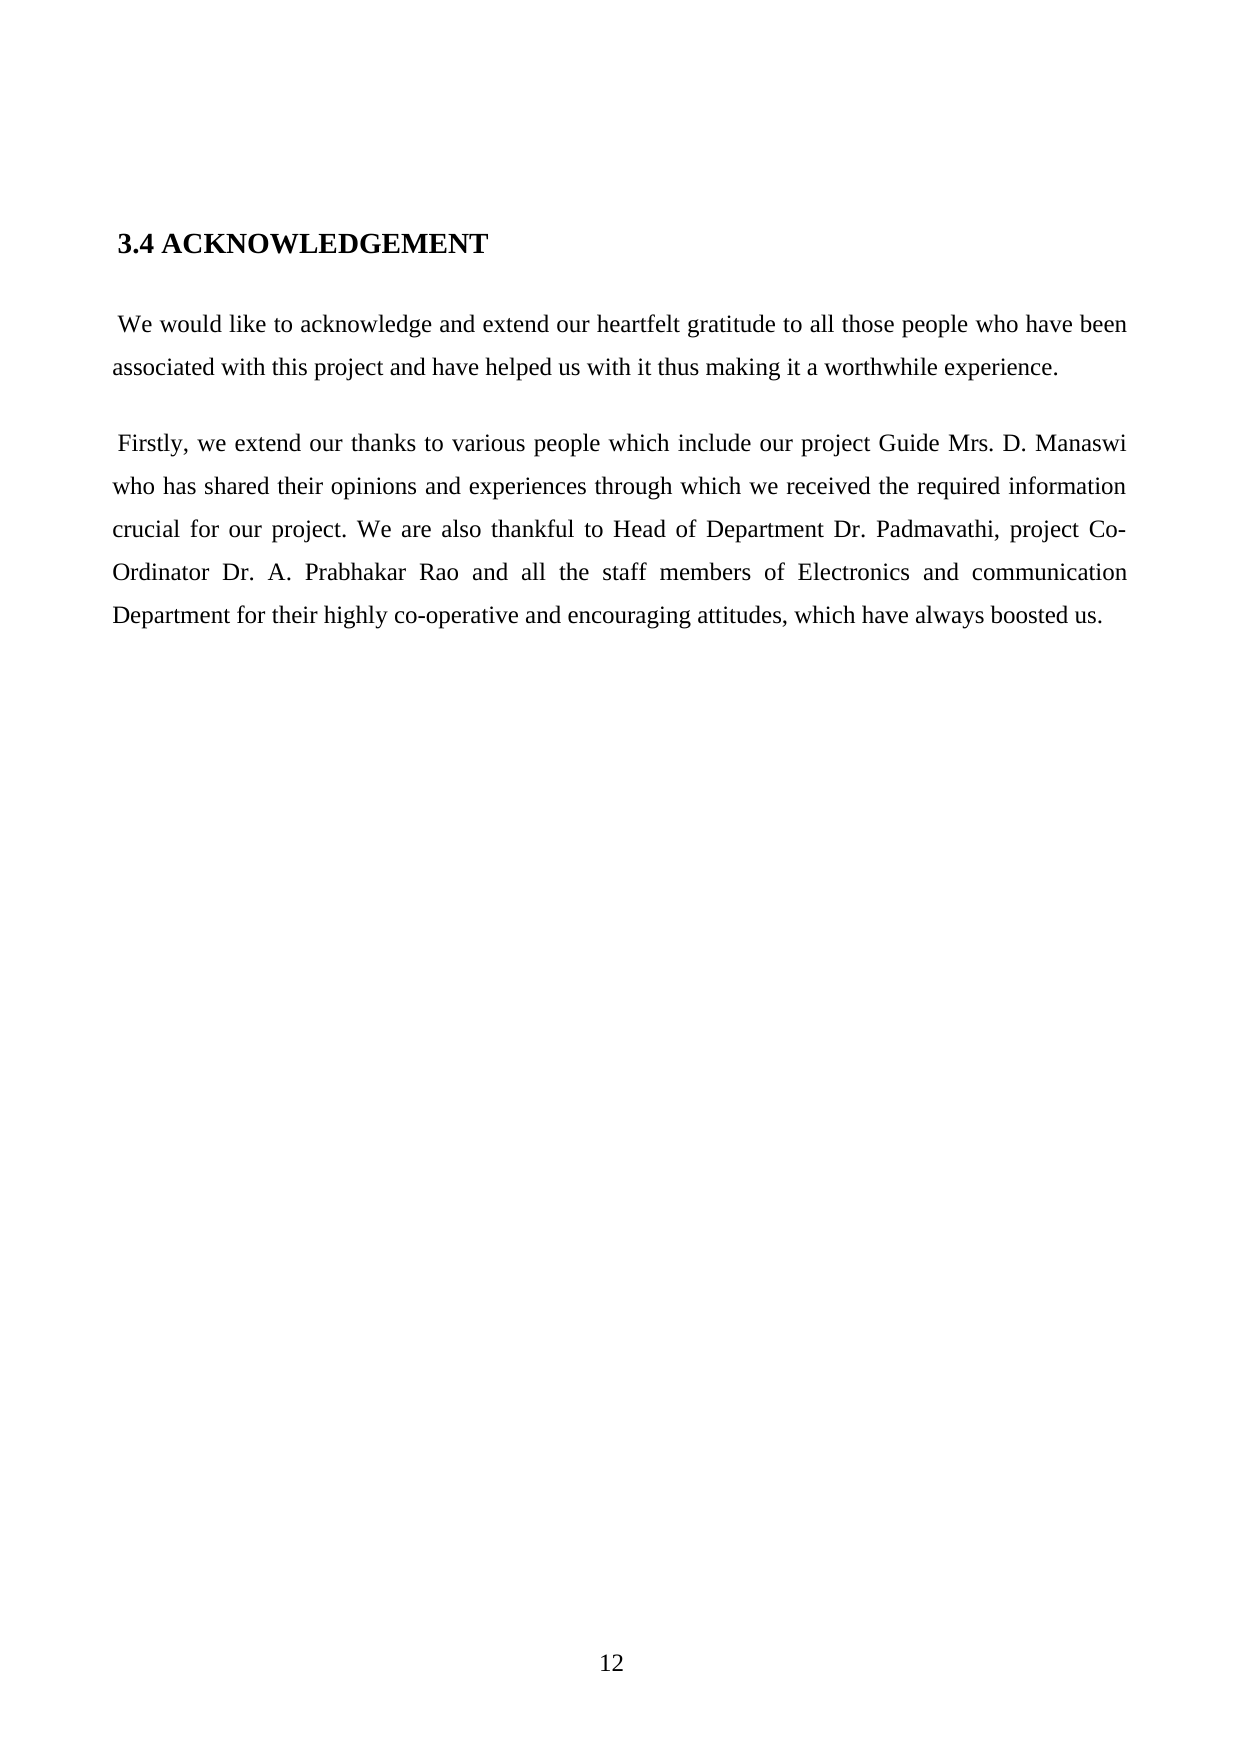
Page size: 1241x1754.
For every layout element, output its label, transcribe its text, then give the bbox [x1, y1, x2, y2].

text Firstly, we extend our thanks to various people which include our project Guide Mrs. D. Manaswi who has shared their opinions and experiences through which we received the required information crucial for our project. We are also thankful to Head of Department Dr. Padmavathi, project Co-Ordinator Dr. A. Prabhakar Rao and all the staff members of Electronics and communication Department for their highly co-operative and encouraging attitudes, which have always boosted us. [112, 428, 1128, 629]
text We would like to acknowledge and extend our heartfelt gratitude to all those people who have been associated with this project and have helped us with it thus making it a worthwhile experience. [112, 309, 1128, 381]
text 3.4 ACKNOWLEDGEMENT [112, 226, 1128, 260]
